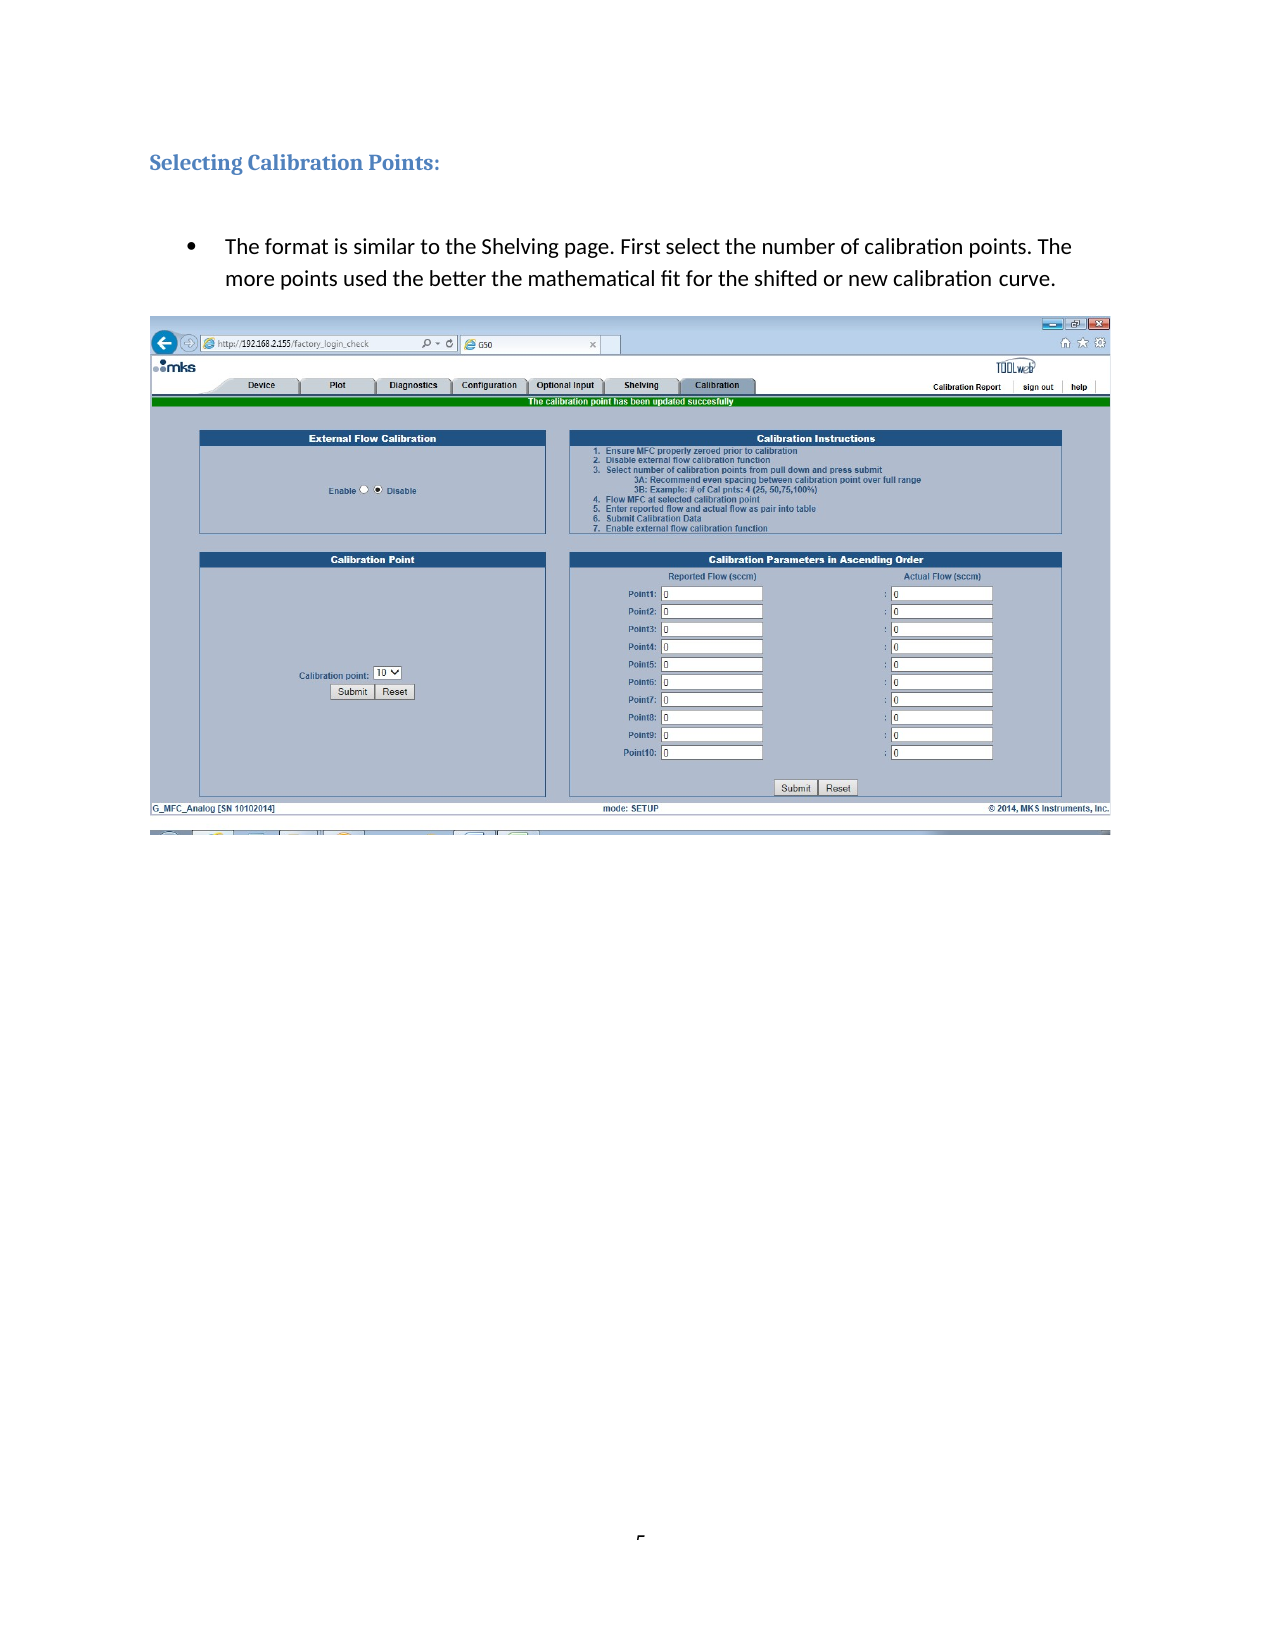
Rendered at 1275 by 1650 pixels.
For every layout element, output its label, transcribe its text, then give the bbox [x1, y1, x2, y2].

list The format is similar to the Shelving page. First select the number of calibration points. The more points used the better the mathematical fit for the shifted or new calibration curve. [187, 232, 1084, 292]
picture [150, 316, 1111, 835]
text Selecting Calibration Points: [150, 150, 1275, 177]
